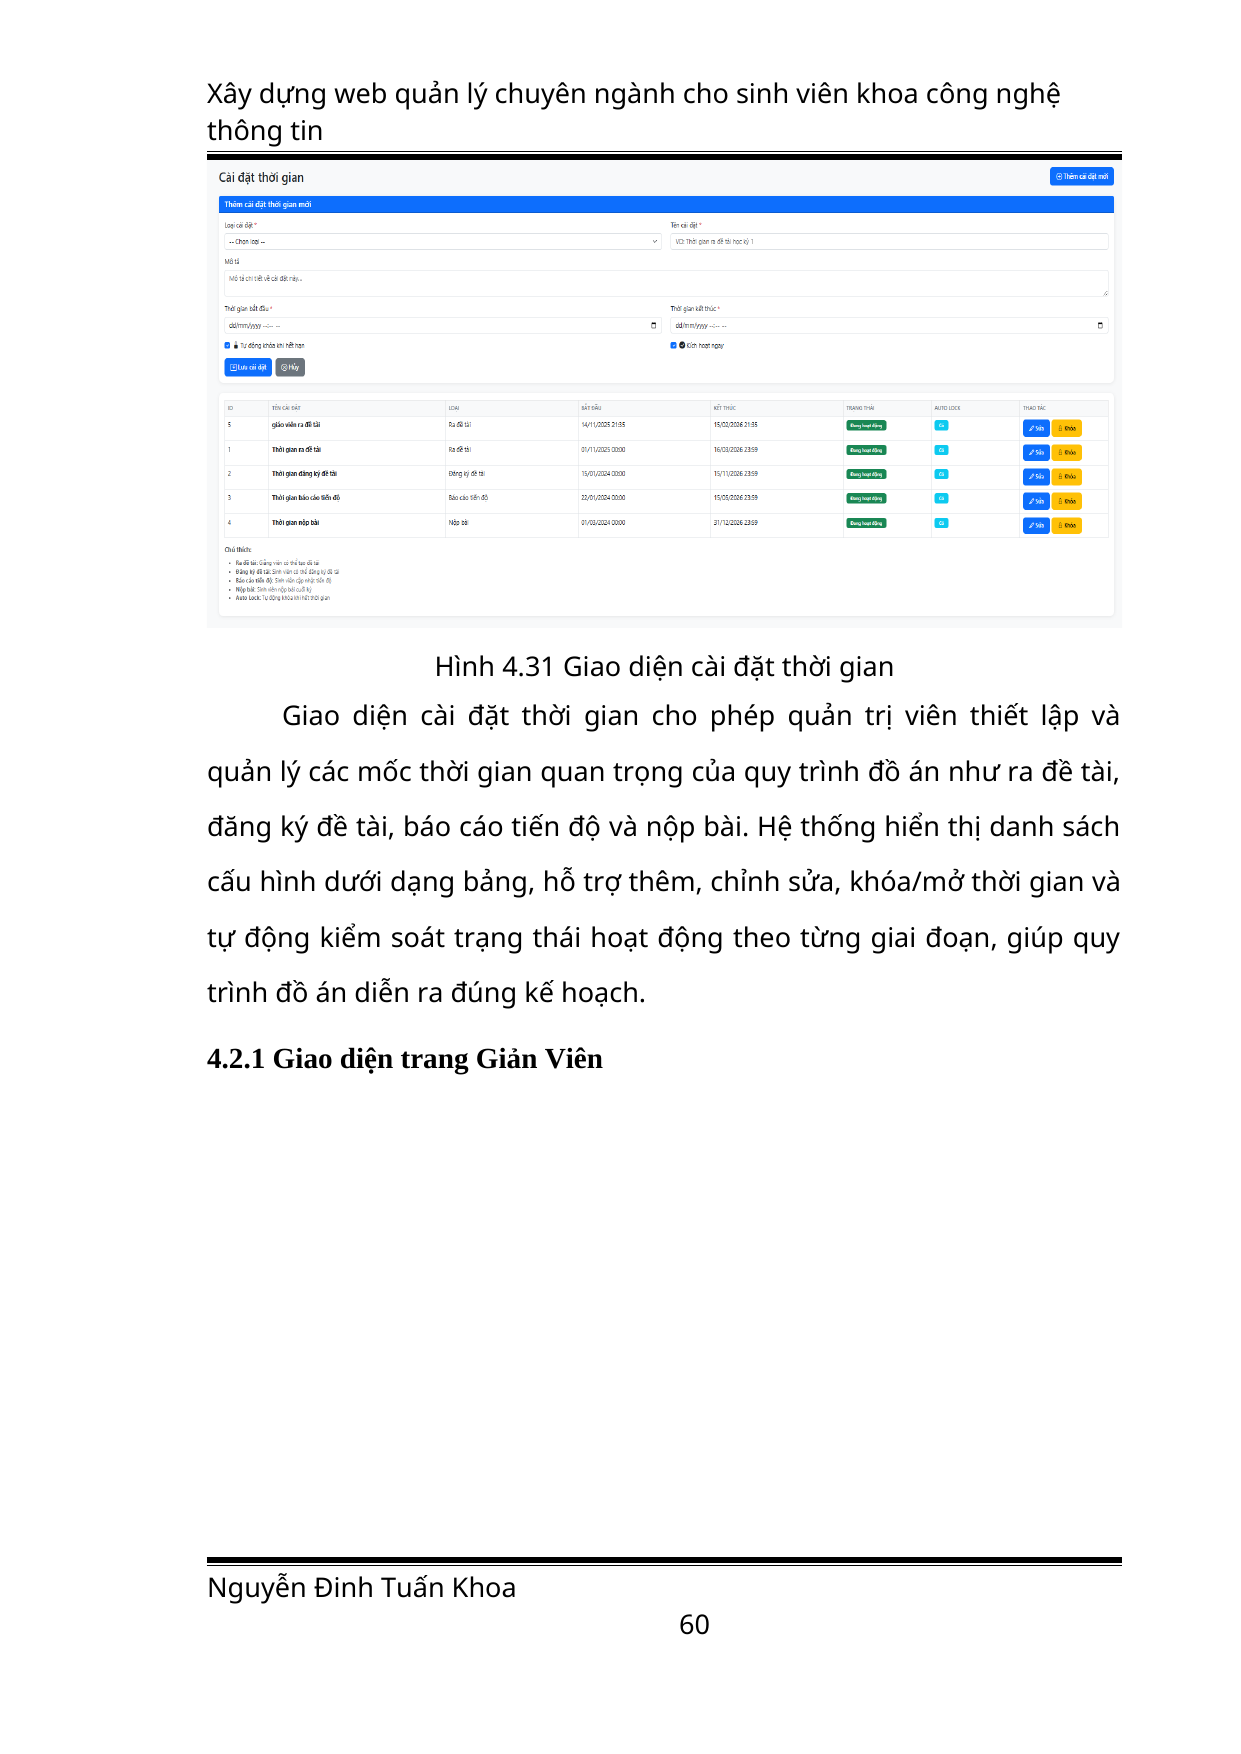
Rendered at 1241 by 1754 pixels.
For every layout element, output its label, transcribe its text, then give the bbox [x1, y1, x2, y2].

text Giao diện cài đặt thời gian cho phép quản trị viên thiết lập và quản lý các mốc thời gian quan trọng của quy trình đồ án như ra đề tài, đăng ký đề tài, báo cáo tiến độ và nộp bài. Hệ thống hiển thị danh sách cấu hình dưới dạng bảng, hỗ trợ thêm, chỉnh sửa, khóa/mở thời gian và tự động kiểm soát trạng thái hoạt động theo từng giai đoạn, giúp quy trình đồ án diễn ra đúng kế hoạch. [207, 697, 1122, 1010]
text 4.2.1 Giao diện trang Giản Viên [207, 1041, 1122, 1075]
picture [206, 160, 1123, 628]
